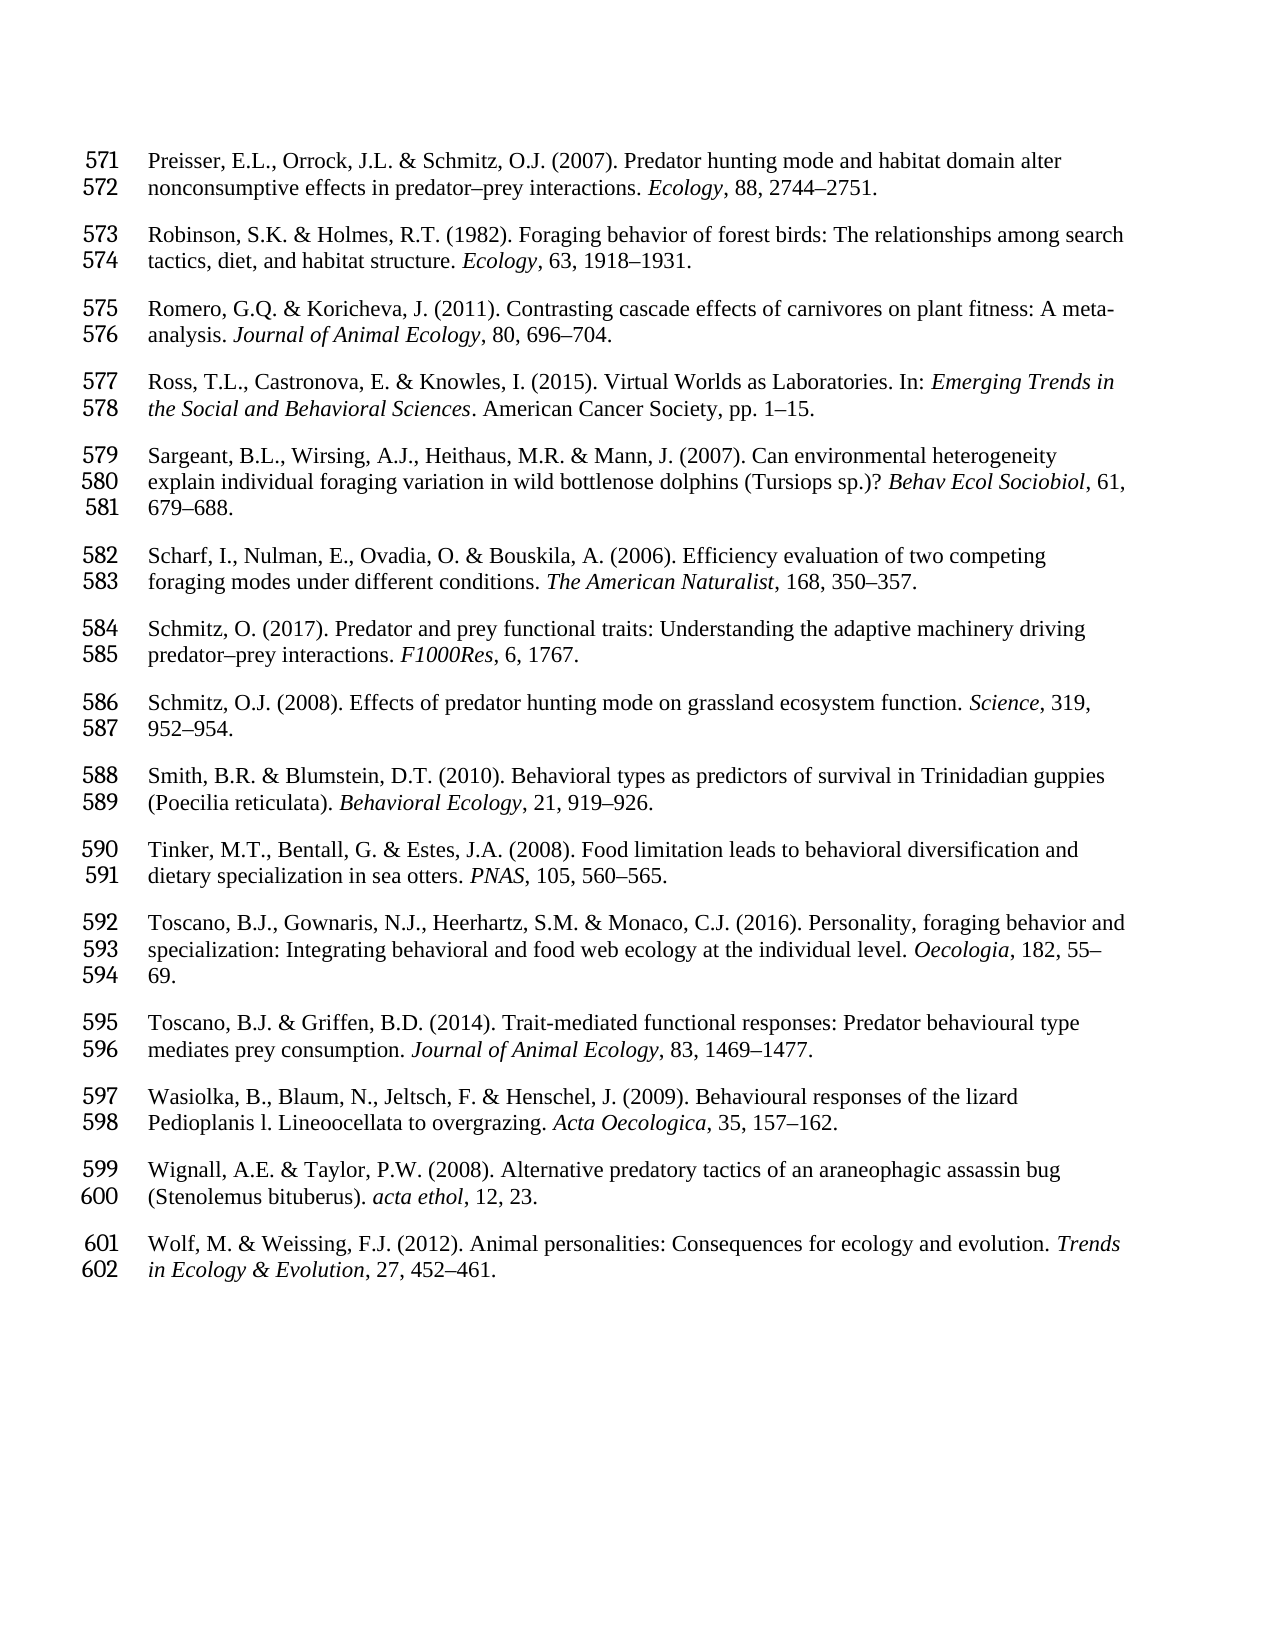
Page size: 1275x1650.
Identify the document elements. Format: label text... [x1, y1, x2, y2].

text Smith, B.R. & Blumstein, D.T. (2010). Behavioral types as predictors of survival in Trinidadian guppies (Poecilia reticulata). Behavioral Ecology, 21, 919–926. [148, 762, 1127, 815]
text Wignall, A.E. & Taylor, P.W. (2008). Alternative predatory tactics of an araneophagic assassin bug (Stenolemus bituberus). acta ethol, 12, 23. [148, 1156, 1127, 1209]
text Schmitz, O. (2017). Predator and prey functional traits: Understanding the adaptive machinery driving predator–prey interactions. F1000Res, 6, 1767. [148, 615, 1127, 668]
text Ross, T.L., Castronova, E. & Knowles, I. (2015). Virtual Worlds as Laboratories. In: Emerging Trends in the Social and Behavioral Sciences. American Cancer Society, pp. 1–15. [148, 368, 1127, 421]
text Tinker, M.T., Bentall, G. & Estes, J.A. (2008). Food limitation leads to behavioral diversification and dietary specialization in sea otters. PNAS, 105, 560–565. [148, 836, 1127, 888]
text Toscano, B.J. & Griffen, B.D. (2014). Trait-mediated functional responses: Predator behavioural type mediates prey consumption. Journal of Animal Ecology, 83, 1469–1477. [148, 1009, 1127, 1062]
text Schmitz, O.J. (2008). Effects of predator hunting mode on grassland ecosystem function. Science, 319, 952–954. [148, 689, 1127, 741]
text Wolf, M. & Weissing, F.J. (2012). Animal personalities: Consequences for ecology and evolution. Trends in Ecology & Evolution, 27, 452–461. [148, 1230, 1127, 1283]
text Wasiolka, B., Blaum, N., Jeltsch, F. & Henschel, J. (2009). Behavioural responses of the lizard Pedioplanis l. Lineoocellata to overgrazing. Acta Oecologica, 35, 157–162. [148, 1083, 1127, 1136]
text Scharf, I., Nulman, E., Ovadia, O. & Bouskila, A. (2006). Efficiency evaluation of two competing foraging modes under different conditions. The American Naturalist, 168, 350–357. [148, 542, 1127, 594]
text Robinson, S.K. & Holmes, R.T. (1982). Foraging behavior of forest birds: The relationships among search tactics, diet, and habitat structure. Ecology, 63, 1918–1931. [148, 221, 1127, 274]
text Toscano, B.J., Gownaris, N.J., Heerhartz, S.M. & Monaco, C.J. (2016). Personality, foraging behavior and specialization: Integrating behavioral and food web ecology at the individual level. Oecologia, 182, 55–69. [148, 909, 1127, 988]
text Preisser, E.L., Orrock, J.L. & Schmitz, O.J. (2007). Predator hunting mode and habitat domain alter nonconsumptive effects in predator–prey interactions. Ecology, 88, 2744–2751. [148, 148, 1127, 200]
text Romero, G.Q. & Koricheva, J. (2011). Contrasting cascade effects of carnivores on plant fitness: A meta-analysis. Journal of Animal Ecology, 80, 696–704. [148, 295, 1127, 347]
text Sargeant, B.L., Wirsing, A.J., Heithaus, M.R. & Mann, J. (2007). Can environmental heterogeneity explain individual foraging variation in wild bottlenose dolphins (Tursiops sp.)? Behav Ecol Sociobiol, 61, 679–688. [148, 442, 1127, 521]
